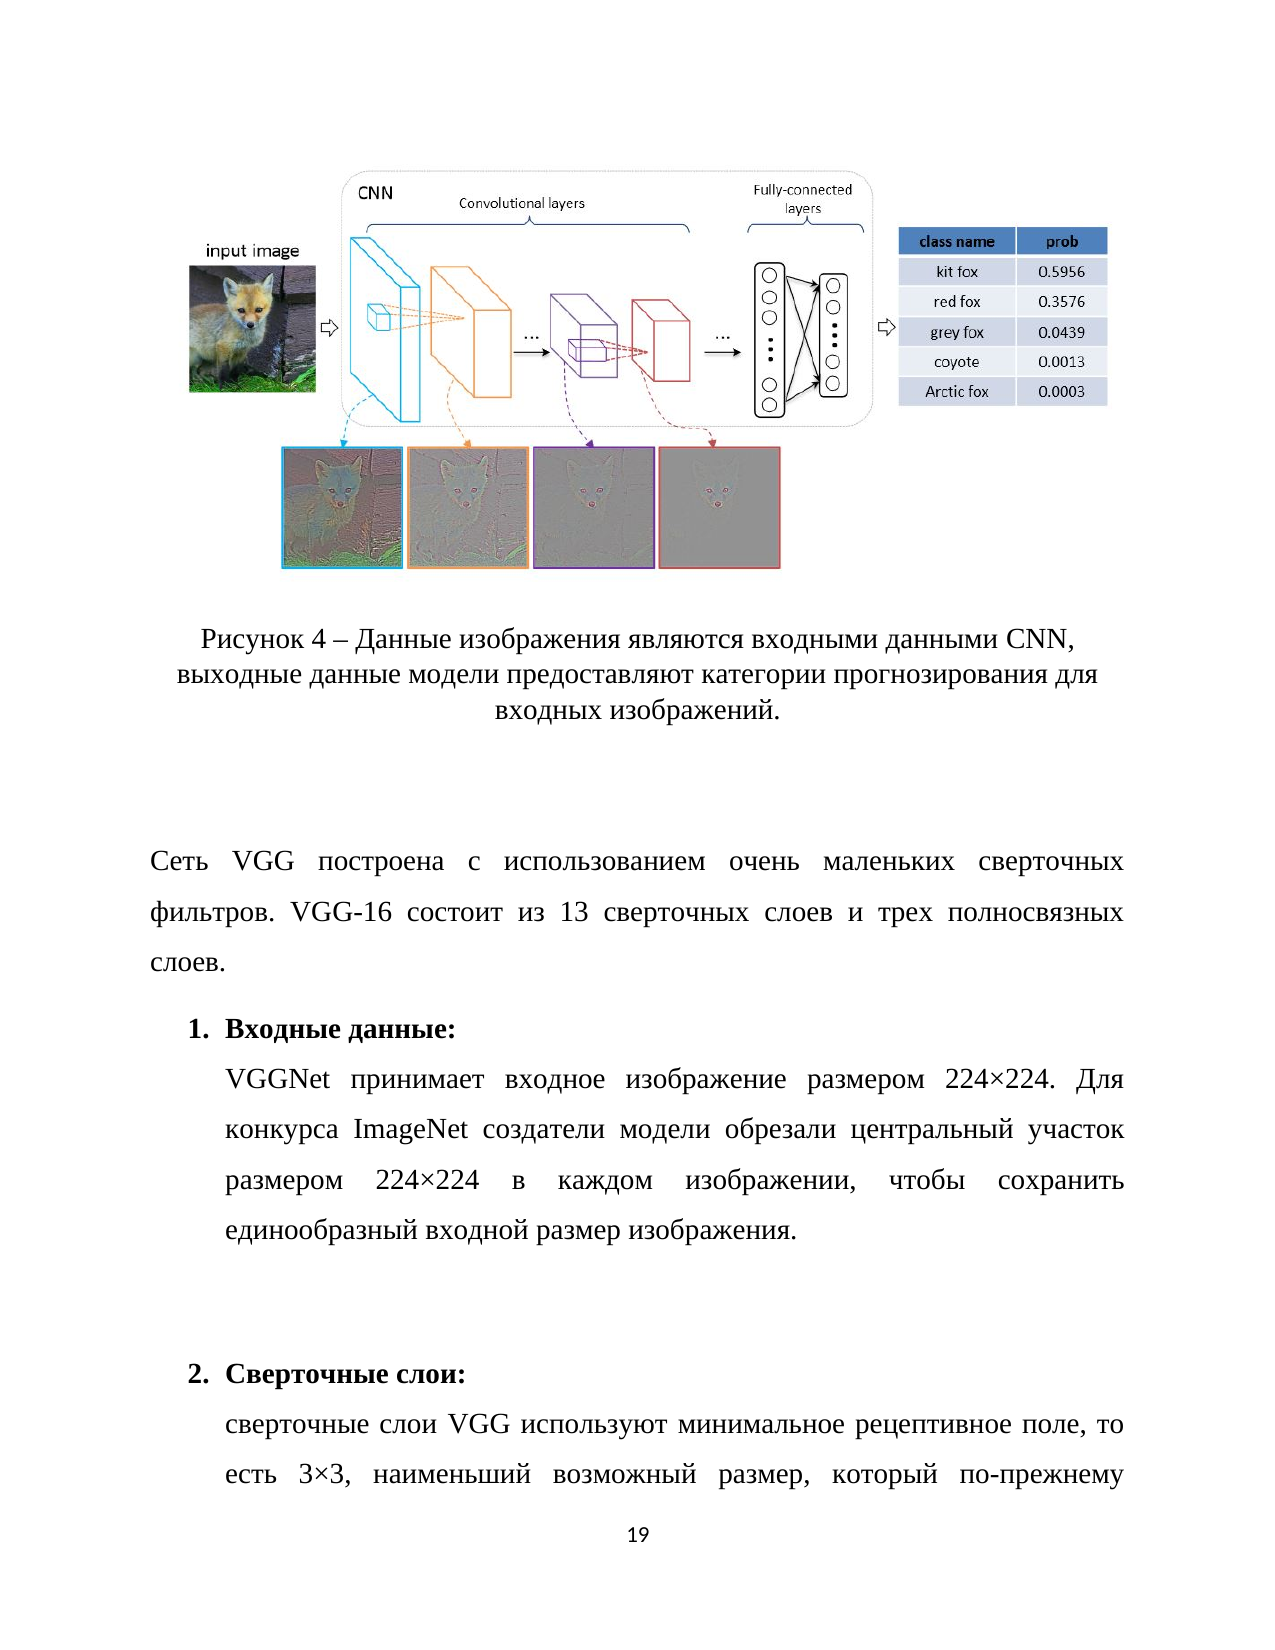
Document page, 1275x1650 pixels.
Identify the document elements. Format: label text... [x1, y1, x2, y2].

list Входные данные: [187, 1011, 1125, 1044]
text Сеть VGG построена с использованием очень маленьких сверточных фильтров. VGG-16 состоит из 13 сверточных слоев и трех полносвязных слоев. [150, 843, 1125, 978]
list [225, 1406, 1125, 1490]
list VGGNet принимает входное изображение размером 224×224. Для конкурса ImageNet создатели модели обрезали центральный участок размером 224×224 в каждом изображении, чтобы сохранить единообразный входной размер изображения. [225, 1061, 1125, 1246]
text Рисунок 4 – Данные изображения являются входными данными CNN, выходные данные модели предоставляют категории прогнозирования для входных изображений. [150, 621, 1125, 725]
list Сверточные слои: [187, 1356, 1125, 1389]
picture [150, 150, 1125, 591]
